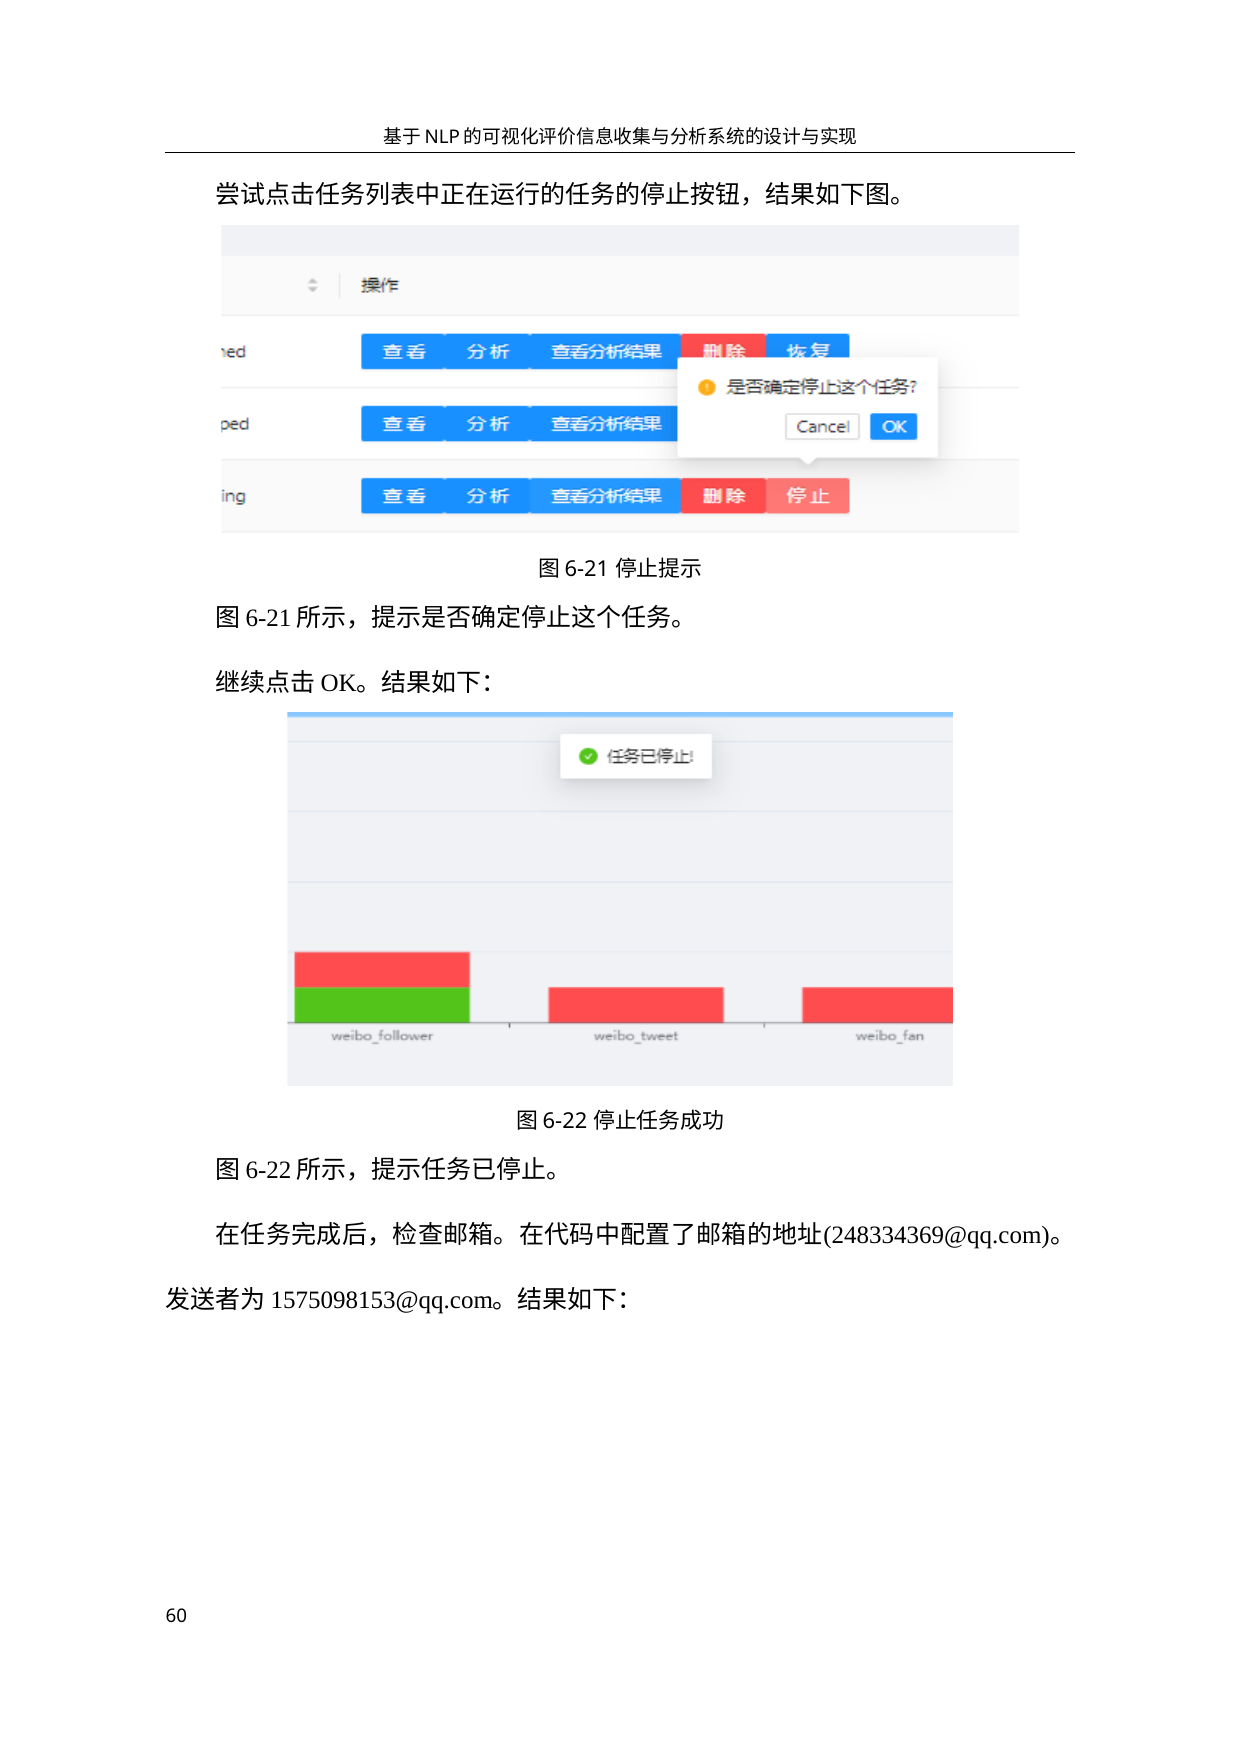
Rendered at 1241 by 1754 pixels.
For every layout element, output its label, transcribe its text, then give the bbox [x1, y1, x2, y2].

text 图6-22 停止任务成功 [165, 1103, 1075, 1135]
text 图6-22所示，提示任务已停止。 [165, 1135, 1075, 1200]
text 尝试点击任务列表中正在运行的任务的停止按钮，结果如下图。 [165, 160, 1075, 225]
text 继续点击OK。结果如下： [165, 648, 1075, 713]
text 在任务完成后，检查邮箱。在代码中配置了邮箱的地址(248334369@qq.com)。发送者为1575098153@qq.com。结果如下： [165, 1200, 1075, 1330]
picture [221, 225, 1020, 549]
picture [287, 712, 953, 1086]
text 图6-21所示，提示是否确定停止这个任务。 [165, 583, 1075, 648]
text 图6-21 停止提示 [165, 550, 1075, 583]
